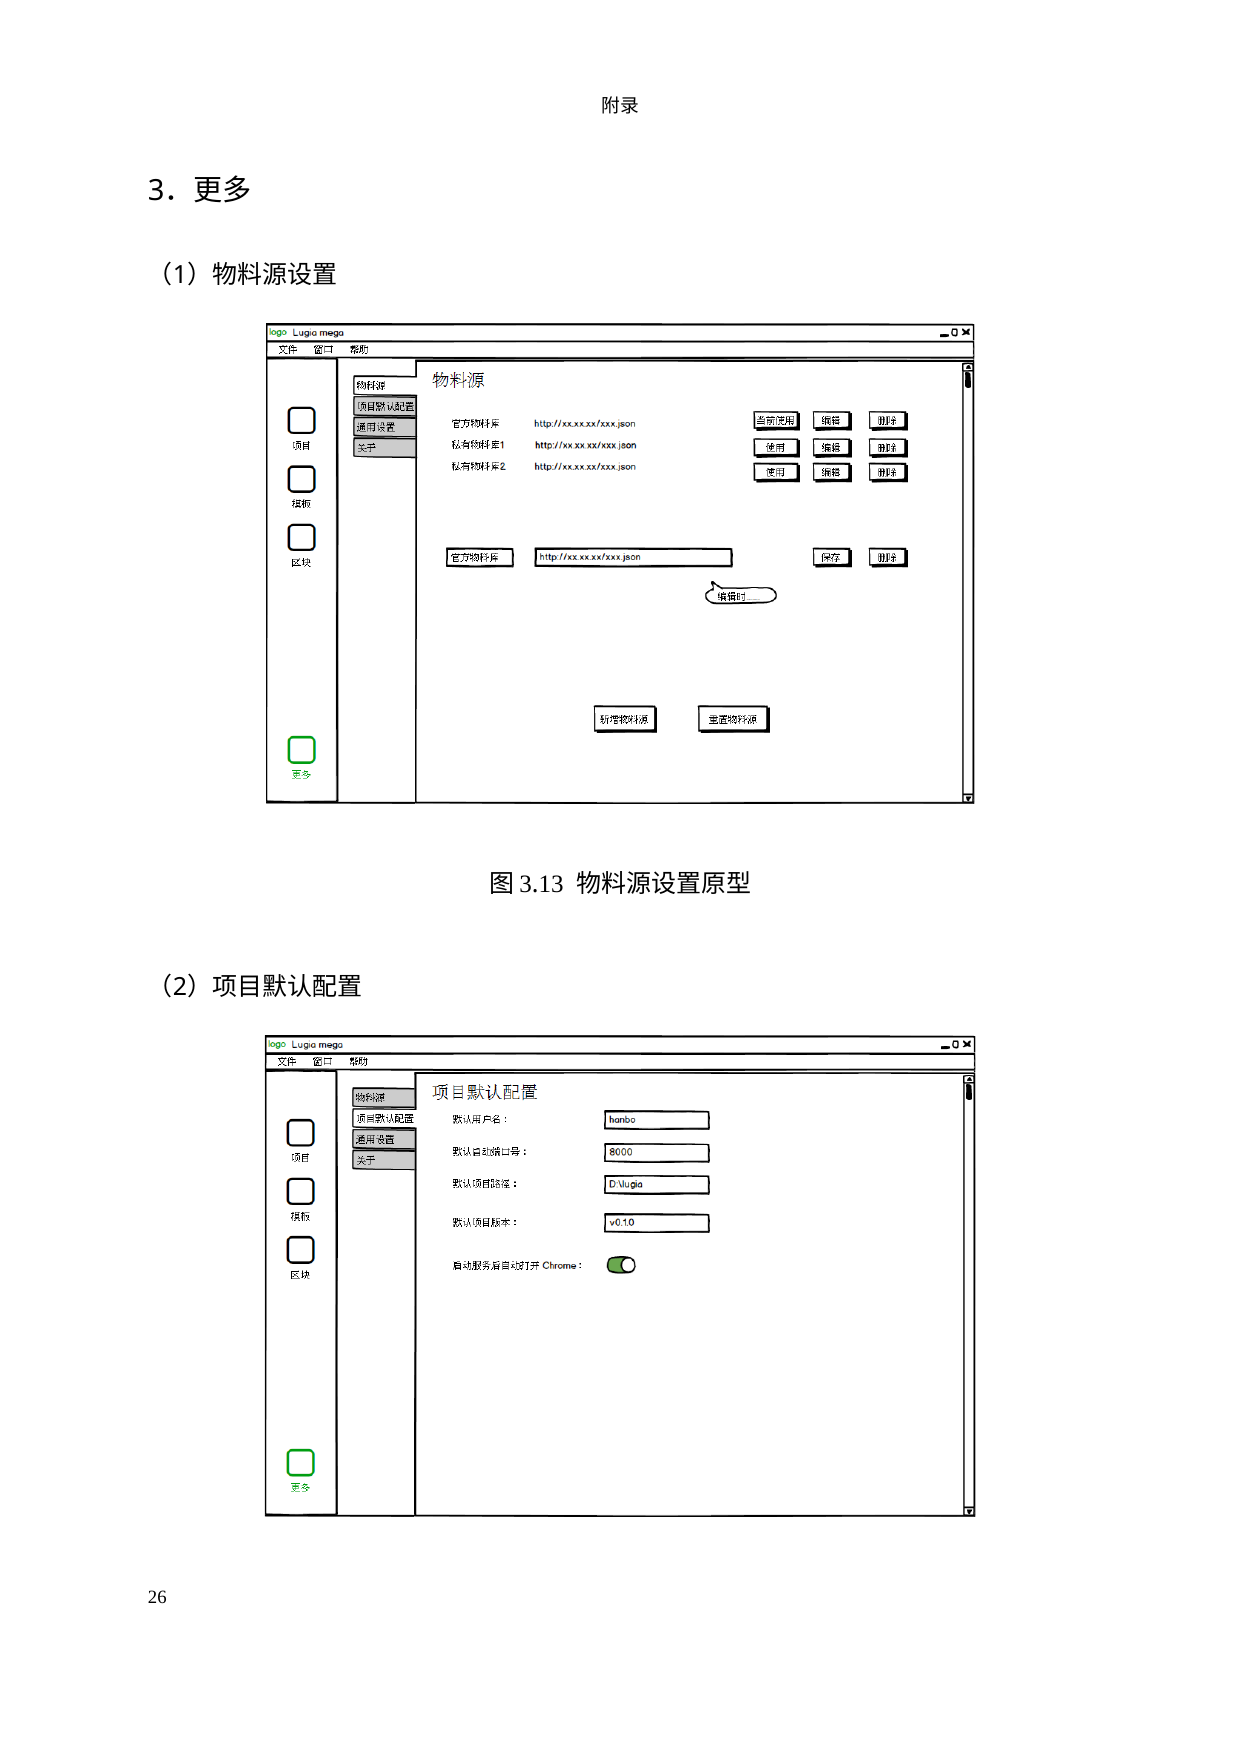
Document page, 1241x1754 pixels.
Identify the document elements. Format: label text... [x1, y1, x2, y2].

picture [266, 323, 975, 804]
subtitle 更多 [148, 154, 1092, 222]
text 图3.13 物料源设置原型 [148, 847, 1092, 915]
picture [264, 1035, 976, 1517]
subtitle 物料源设置 [148, 239, 1092, 307]
subtitle 项目默认配置 [148, 950, 1092, 1018]
